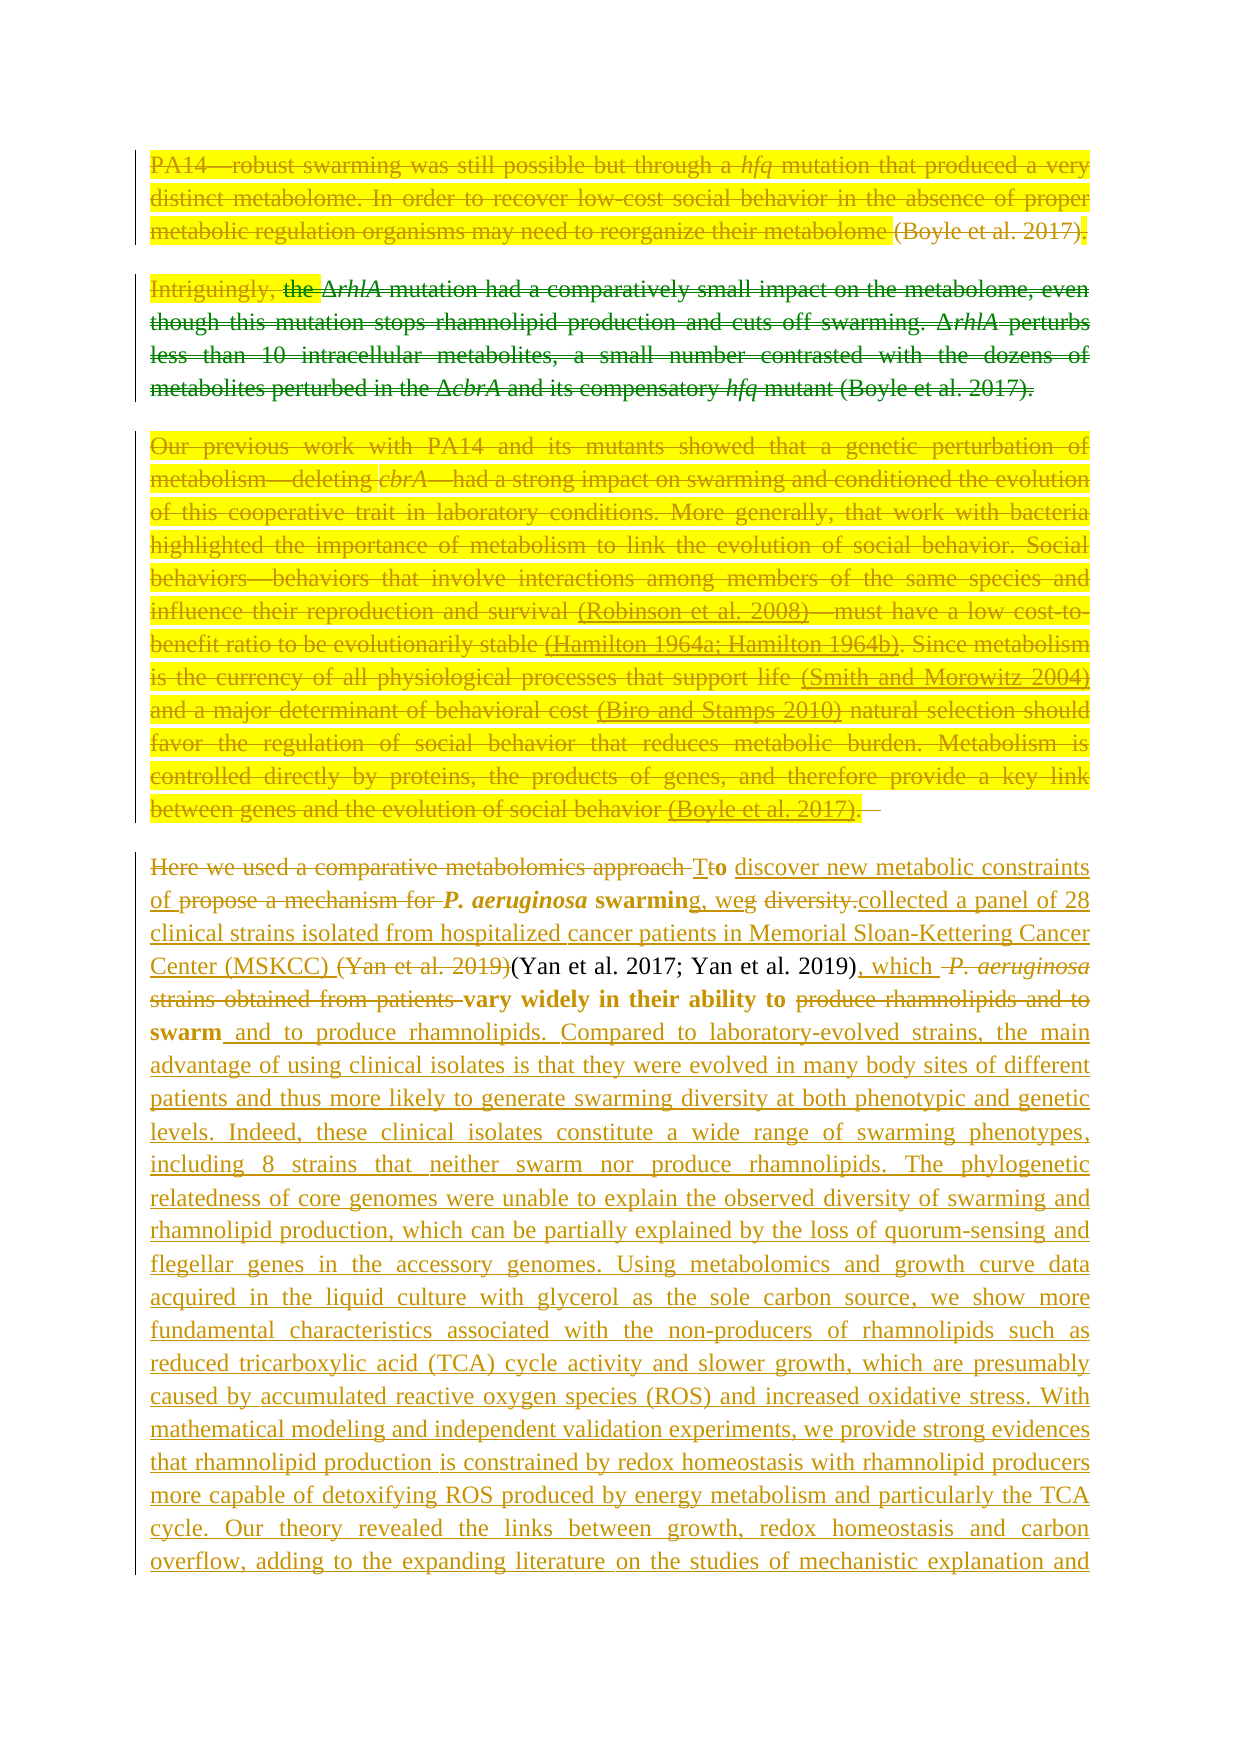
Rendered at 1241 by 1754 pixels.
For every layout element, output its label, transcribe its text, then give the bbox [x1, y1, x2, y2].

text o P. aeruginosa swarmin (Yan et al. 2017; Yan et al. 2019)vary widely in their ability to swarm [150, 852, 1090, 943]
text o P. aeruginosa swarmin (Yan et al. 2017; Yan et al. 2019)vary widely in their ability to swarm [150, 1110, 1090, 1142]
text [150, 1539, 1090, 1571]
text o P. aeruginosa swarmin (Yan et al. 2017; Yan et al. 2019)vary widely in their ability to swarm [150, 1407, 1090, 1439]
text o P. aeruginosa swarmin (Yan et al. 2017; Yan et al. 2019)vary widely in their ability to swarm [150, 1308, 1090, 1340]
text o P. aeruginosa swarmin (Yan et al. 2017; Yan et al. 2019)vary widely in their ability to swarm [150, 1143, 1090, 1174]
text o P. aeruginosa swarmin (Yan et al. 2017; Yan et al. 2019)vary widely in their ability to swarm [150, 1175, 1090, 1208]
text o P. aeruginosa swarmin (Yan et al. 2017; Yan et al. 2019)vary widely in their ability to swarm [150, 1275, 1090, 1307]
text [150, 1506, 1090, 1538]
text o P. aeruginosa swarmin (Yan et al. 2017; Yan et al. 2019)vary widely in their ability to swarm [150, 944, 1090, 1076]
text o P. aeruginosa swarmin (Yan et al. 2017; Yan et al. 2019)vary widely in their ability to swarm [150, 1242, 1090, 1274]
text o P. aeruginosa swarmin (Yan et al. 2017; Yan et al. 2019)vary widely in their ability to swarm [150, 1209, 1090, 1241]
text o P. aeruginosa swarmin (Yan et al. 2017; Yan et al. 2019)vary widely in their ability to swarm [150, 1077, 1090, 1108]
text o P. aeruginosa swarmin (Yan et al. 2017; Yan et al. 2019)vary widely in their ability to swarm [150, 1440, 1090, 1472]
text o P. aeruginosa swarmin (Yan et al. 2017; Yan et al. 2019)vary widely in their ability to swarm [150, 1341, 1090, 1373]
text o P. aeruginosa swarmin (Yan et al. 2017; Yan et al. 2019)vary widely in their ability to swarm [150, 1374, 1090, 1406]
text o P. aeruginosa swarmin (Yan et al. 2017; Yan et al. 2019)vary widely in their ability to swarm [150, 1473, 1090, 1505]
